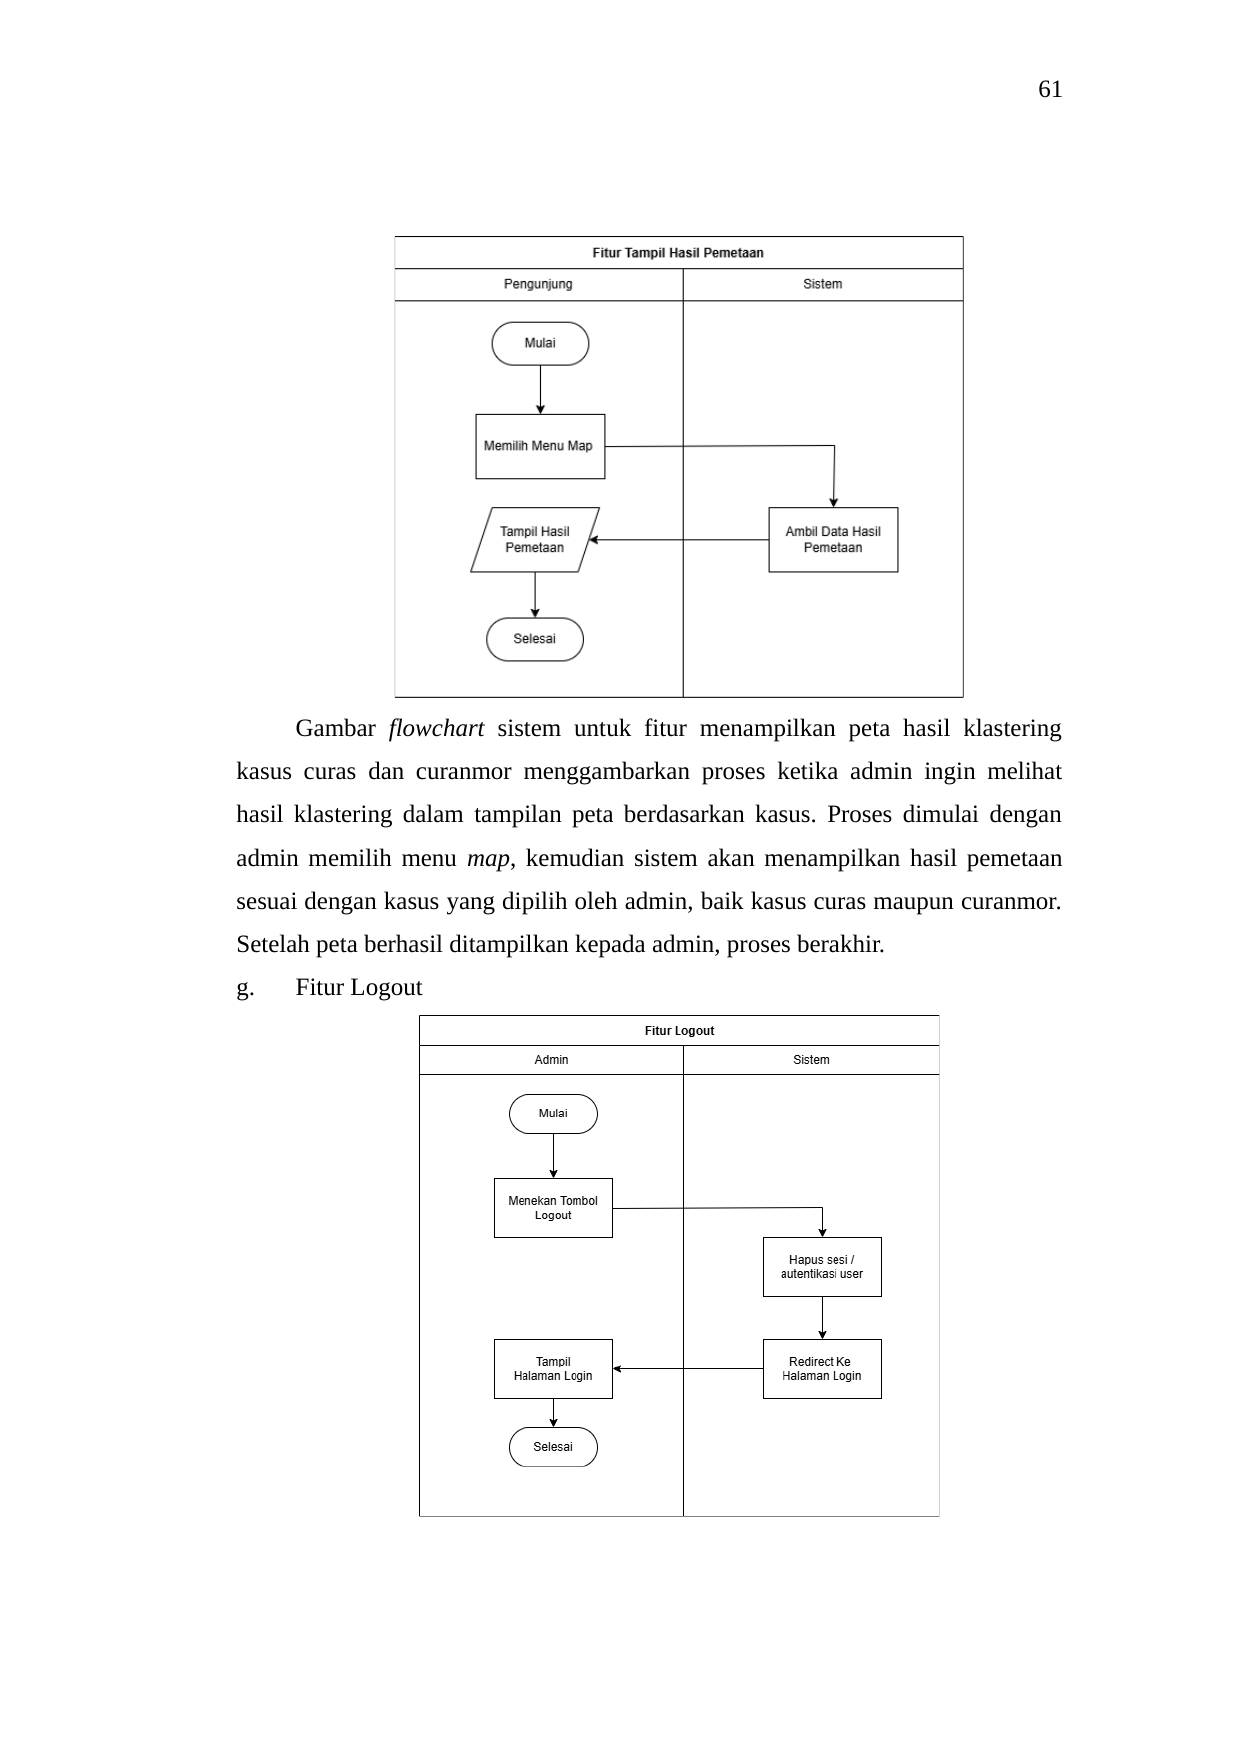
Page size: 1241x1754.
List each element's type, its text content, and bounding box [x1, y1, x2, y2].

list Fitur Logout [236, 972, 1063, 1001]
picture [419, 1015, 940, 1517]
list Gambar flowchart sistem untuk fitur menampilkan peta hasil klastering kasus curas dan curanmor menggambarkan proses ketika admin ingin melihat hasil klastering dalam tampilan peta berdasarkan kasus. Proses dimulai dengan admin memilih menu map, kemudian sistem akan menampilkan hasil pemetaan sesuai dengan kasus yang dipilih oleh admin, baik kasus curas maupun curanmor. Setelah peta berhasil ditampilkan kepada admin, proses berakhir. [236, 713, 1063, 958]
picture [394, 236, 964, 699]
